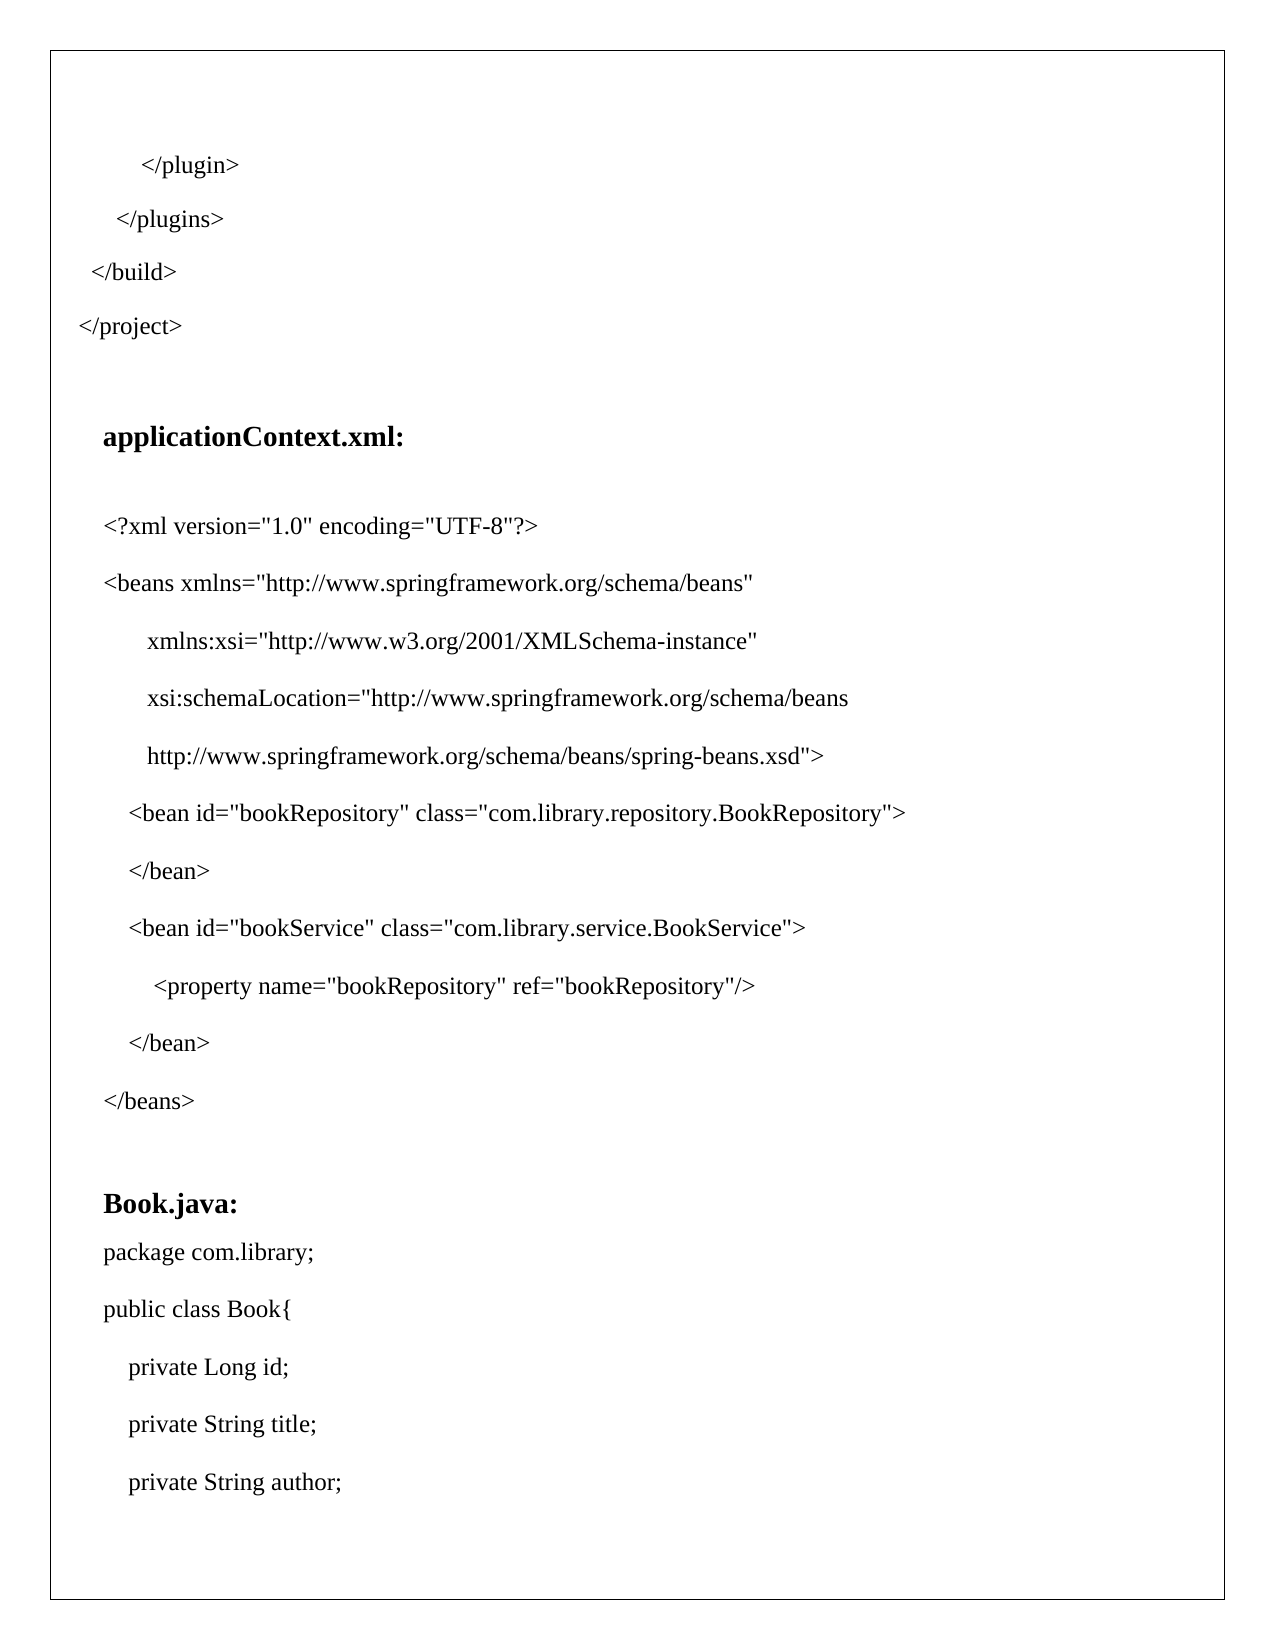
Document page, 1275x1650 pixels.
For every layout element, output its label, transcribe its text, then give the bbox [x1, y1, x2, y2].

text </plugins> [66, 204, 1125, 232]
text private String title; [103, 1409, 1181, 1438]
text </beans> [103, 1086, 1181, 1114]
text public class Book{ [103, 1294, 1181, 1323]
text xsi:schemaLocation="http://www.springframework.org/schema/beans [103, 683, 1181, 712]
text </project> [66, 311, 1125, 340]
text <beans xmlns="http://www.springframework.org/schema/beans" [103, 568, 1181, 597]
text <bean id="bookRepository" class="com.library.repository.BookRepository"> [103, 798, 1181, 827]
text private String author; [103, 1467, 1181, 1496]
text <?xml version="1.0" encoding="UTF-8"?> [103, 511, 1181, 539]
text </bean> [103, 856, 1181, 884]
text private Long id; [103, 1352, 1181, 1381]
text <property name="bookRepository" ref="bookRepository"/> [103, 971, 1181, 999]
text </plugin> [66, 150, 1125, 179]
text http://www.springframework.org/schema/beans/spring-beans.xsd"> [103, 741, 1181, 769]
text package com.library; [103, 1237, 1181, 1266]
text </bean> [103, 1028, 1181, 1057]
text Book.java: [103, 1186, 1181, 1220]
text xmlns:xsi="http://www.w3.org/2001/XMLSchema-instance" [103, 626, 1181, 654]
text </build> [66, 257, 1125, 286]
text <bean id="bookService" class="com.library.service.BookService"> [103, 913, 1181, 942]
text applicationContext.xml: [66, 419, 1125, 452]
